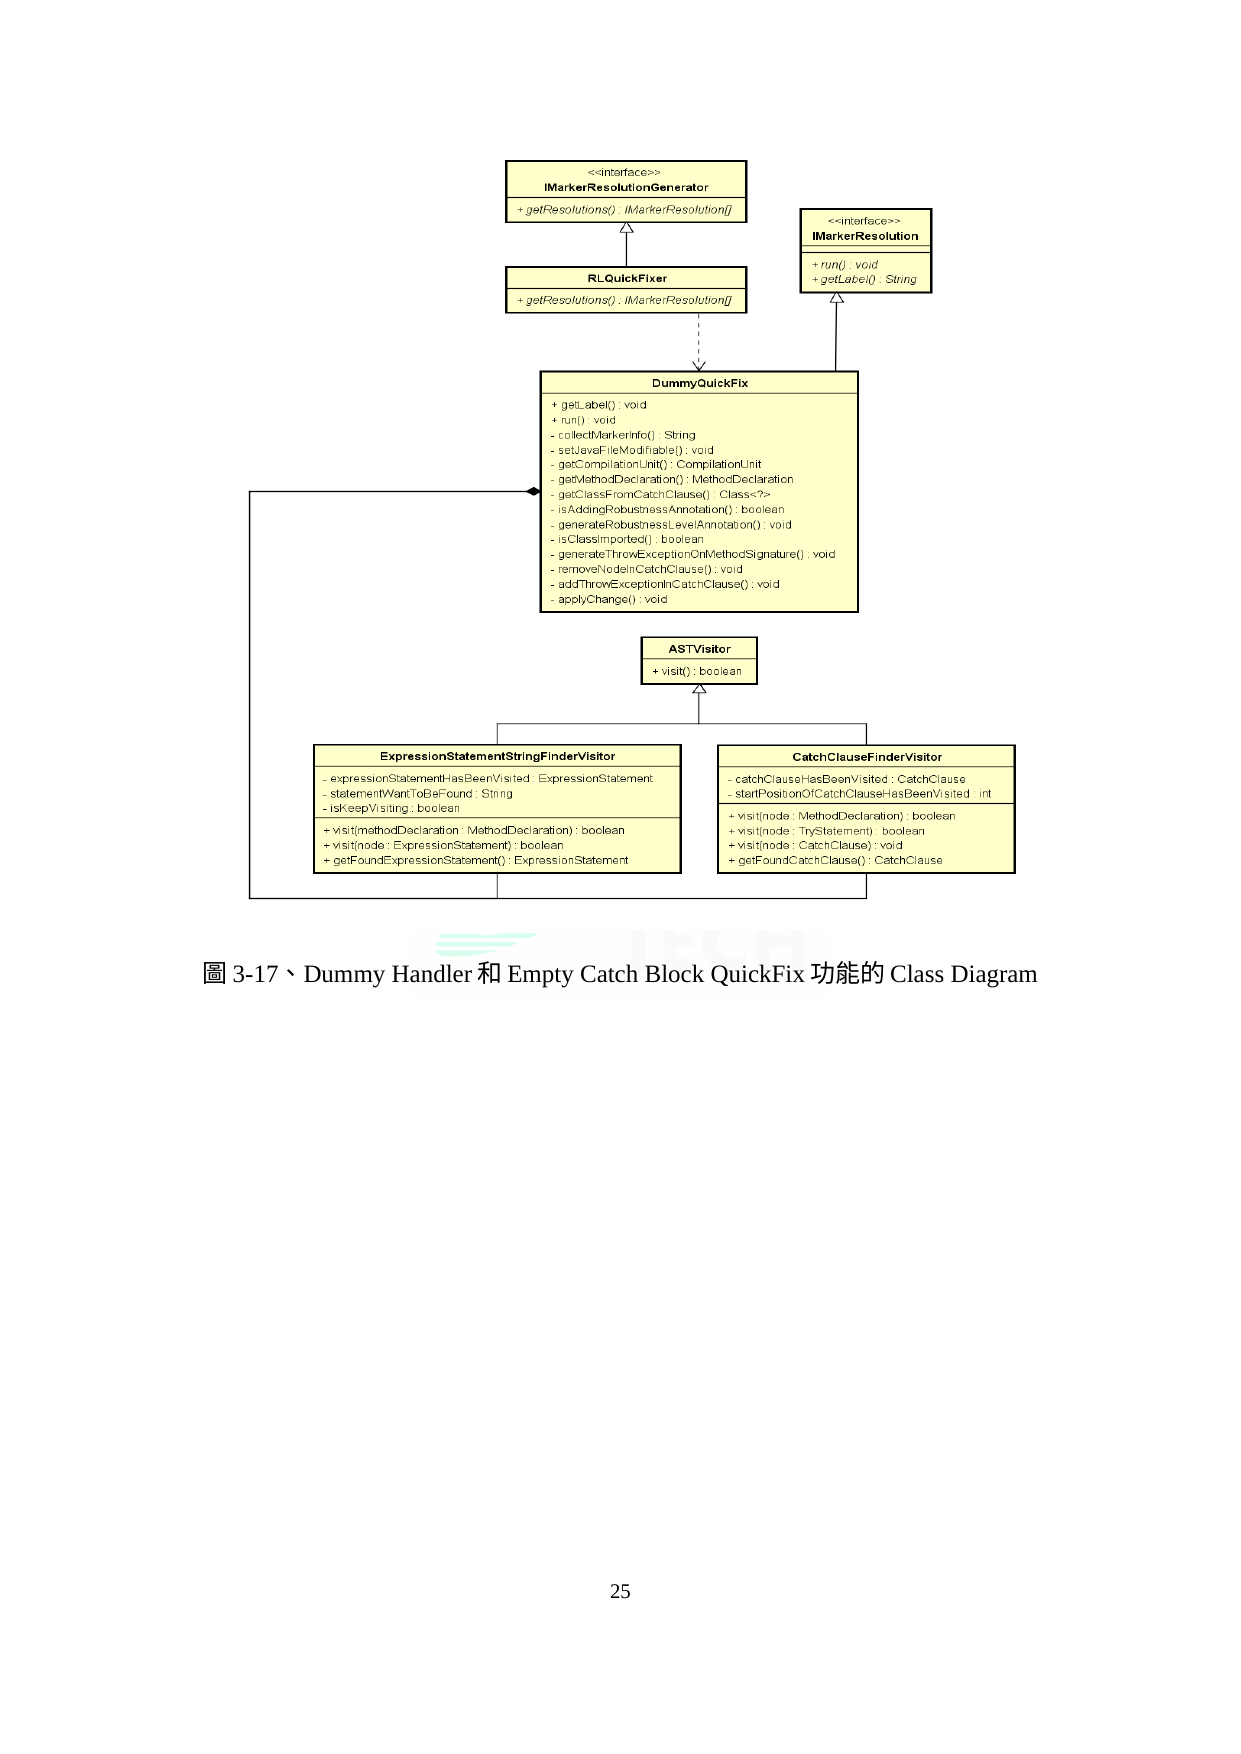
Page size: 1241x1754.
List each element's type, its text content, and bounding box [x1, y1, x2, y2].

text 圖3-17、Dummy Handler和Empty Catch Block QuickFix功能的Class Diagram [148, 952, 1092, 990]
picture [215, 150, 1026, 930]
